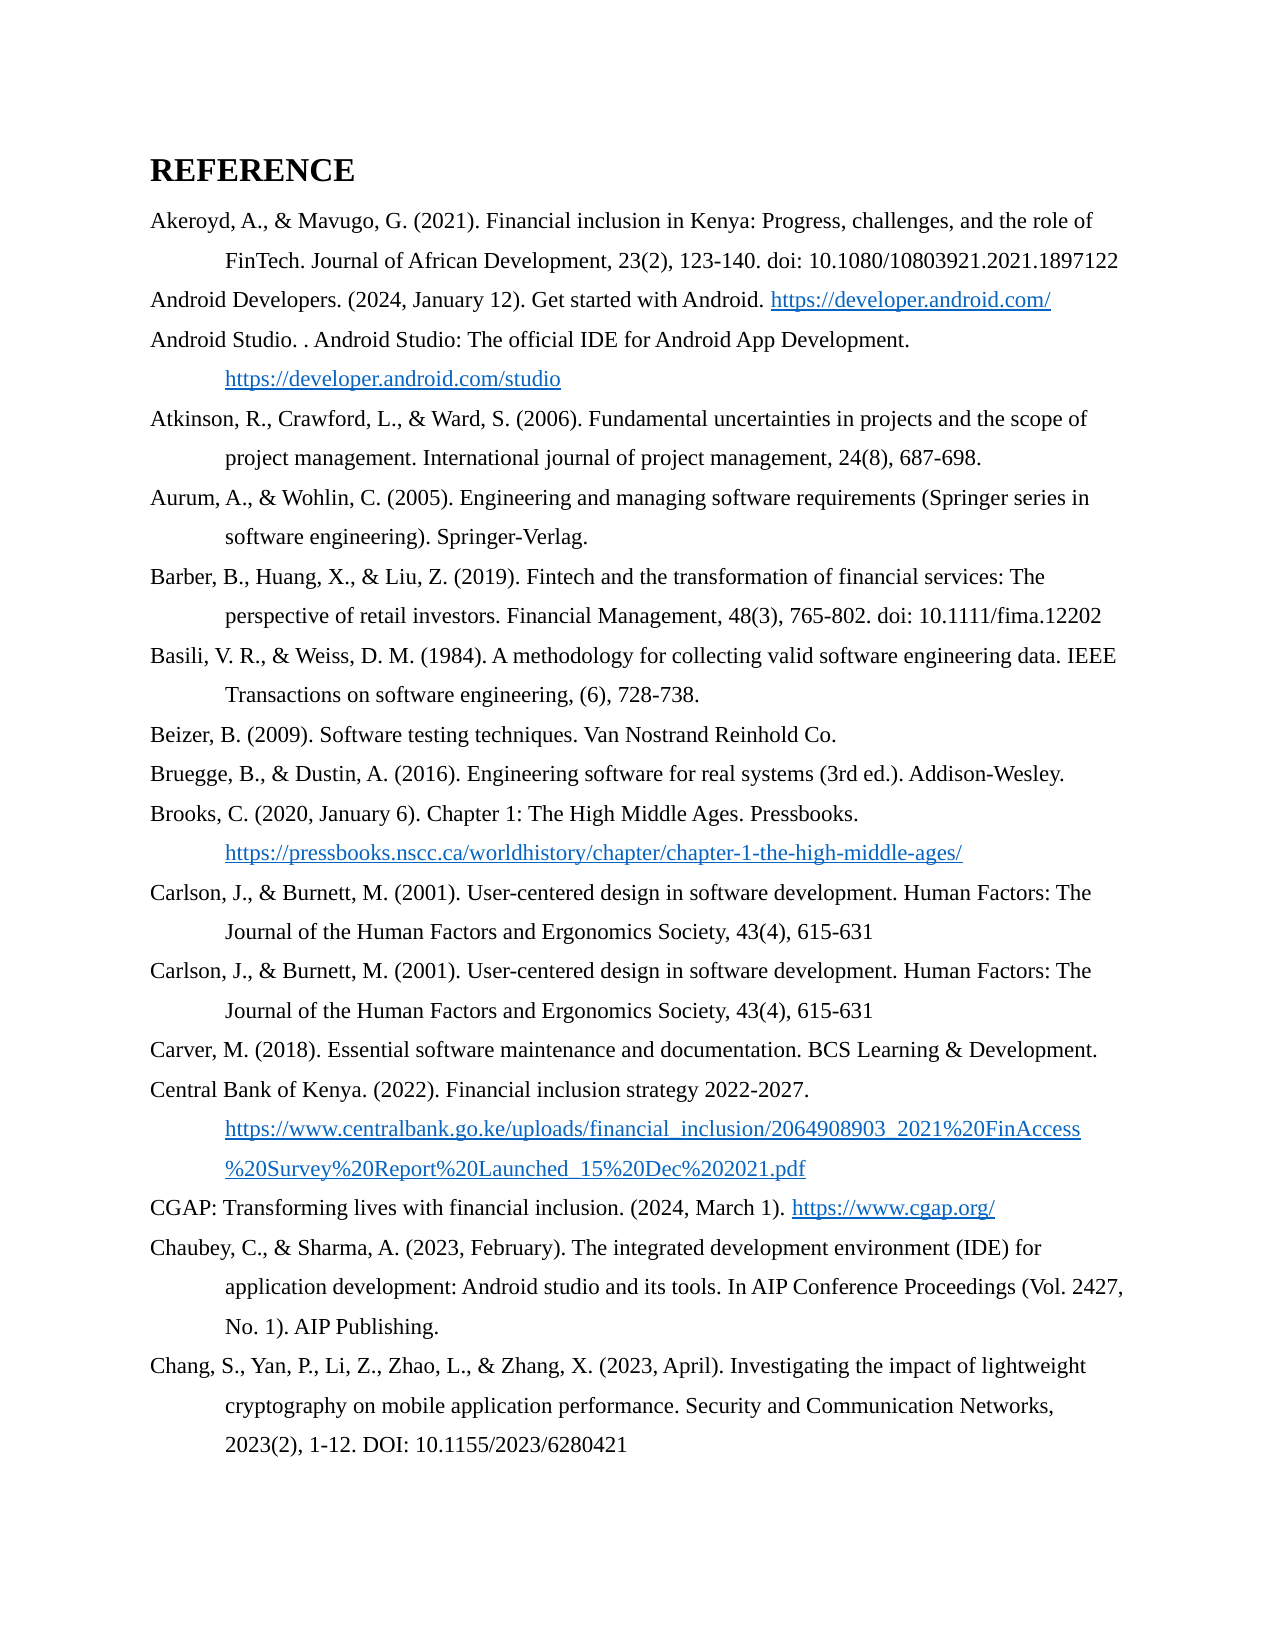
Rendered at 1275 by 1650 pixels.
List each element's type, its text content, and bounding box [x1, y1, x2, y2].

text Android Studio. . Android Studio: The official IDE for Android App Development. https://developer.android.com/studio [150, 326, 1125, 392]
text Basili, V. R., & Weiss, D. M. (1984). A methodology for collecting valid software engineering data. IEEE Transactions on software engineering, (6), 728-738. [150, 642, 1125, 708]
text Akeroyd, A., & Mavugo, G. (2021). Financial inclusion in Kenya: Progress, challenges, and the role of FinTech. Journal of African Development, 23(2), 123-140. doi: 10.1080/10803921.2021.1897122 [150, 207, 1125, 273]
text Barber, B., Huang, X., & Liu, Z. (2019). Fintech and the transformation of financial services: The perspective of retail investors. Financial Management, 48(3), 765-802. doi: 10.1111/fima.12202 [150, 563, 1125, 629]
text Central Bank of Kenya. (2022). Financial inclusion strategy 2022-2027. https://www.centralbank.go.ke/uploads/financial_inclusion/2064908903_2021%20FinAccess%20Survey%20Report%20Launched_15%20Dec%202021.pdf [150, 1076, 1125, 1181]
text CGAP: Transforming lives with financial inclusion. (2024, March 1). https://www.cgap.org/ [150, 1194, 1125, 1221]
text Bruegge, B., & Dustin, A. (2016). Engineering software for real systems (3rd ed.). Addison-Wesley. [150, 760, 1125, 787]
text Chang, S., Yan, P., Li, Z., Zhao, L., & Zhang, X. (2023, April). Investigating the impact of lightweight cryptography on mobile application performance. Security and Communication Networks, 2023(2), 1-12. DOI: 10.1155/2023/6280421 [150, 1352, 1125, 1458]
text Beizer, B. (2009). Software testing techniques. Van Nostrand Reinhold Co. [150, 721, 1125, 747]
text Carlson, J., & Burnett, M. (2001). User-centered design in software development. Human Factors: The Journal of the Human Factors and Ergonomics Society, 43(4), 615-631 [150, 958, 1125, 1023]
text Carver, M. (2018). Essential software maintenance and documentation. BCS Learning & Development. [150, 1037, 1125, 1063]
subtitle REFERENCE [150, 150, 1125, 188]
text Atkinson, R., Crawford, L., & Ward, S. (2006). Fundamental uncertainties in projects and the scope of project management. International journal of project management, 24(8), 687-698. [150, 405, 1125, 471]
text Aurum, A., & Wohlin, C. (2005). Engineering and managing software requirements (Springer series in software engineering). Springer-Verlag. [150, 484, 1125, 550]
text Android Developers. (2024, January 12). Get started with Android. https://developer.android.com/ [150, 286, 1125, 313]
text Chaubey, C., & Sharma, A. (2023, February). The integrated development environment (IDE) for application development: Android studio and its tools. In AIP Conference Proceedings (Vol. 2427, No. 1). AIP Publishing. [150, 1234, 1125, 1339]
text Brooks, C. (2020, January 6). Chapter 1: The High Middle Ages. Pressbooks. https://pressbooks.nscc.ca/worldhistory/chapter/chapter-1-the-high-middle-ages/ [150, 800, 1125, 866]
text Carlson, J., & Burnett, M. (2001). User-centered design in software development. Human Factors: The Journal of the Human Factors and Ergonomics Society, 43(4), 615-631 [150, 879, 1125, 944]
